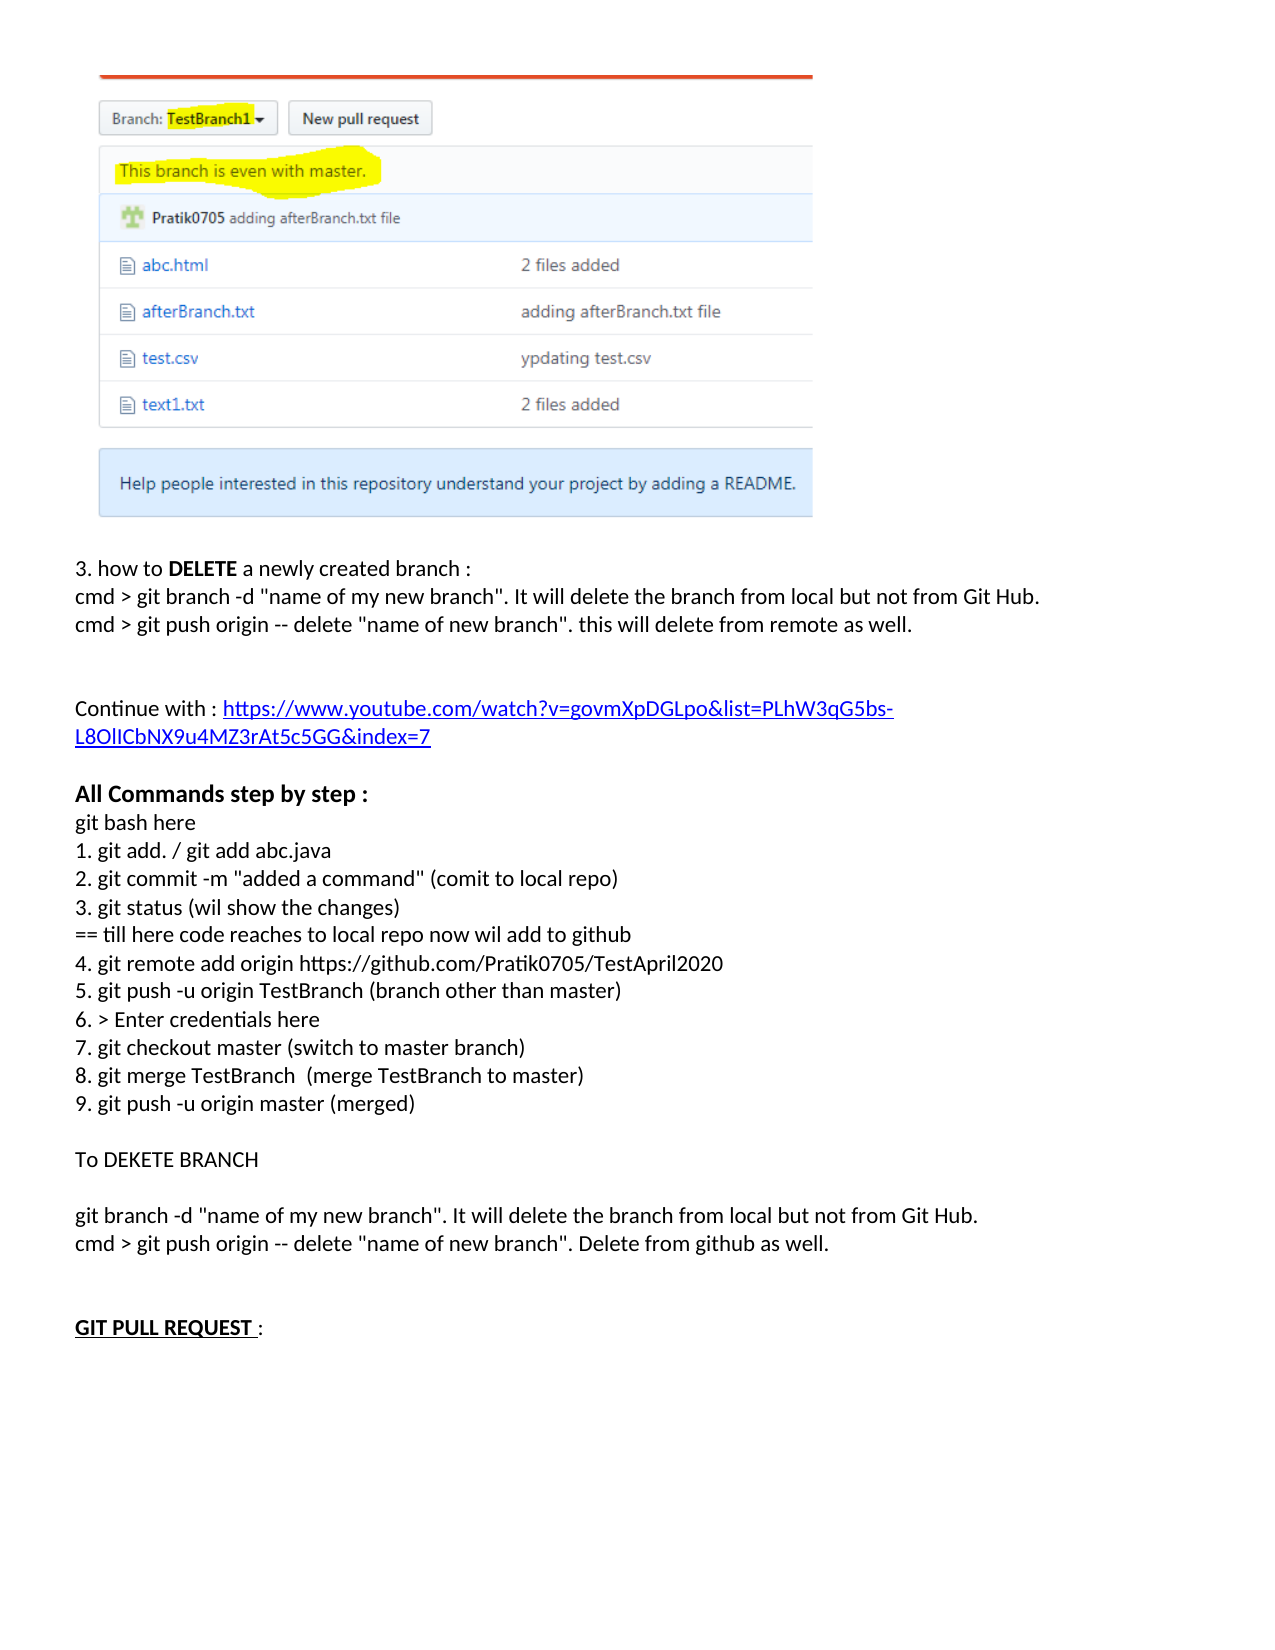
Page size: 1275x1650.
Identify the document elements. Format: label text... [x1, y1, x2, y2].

text cmd > git push origin -- delete "name of new branch". this will delete from remote as well. [75, 610, 1200, 638]
text 6. > Enter credentials here [75, 1005, 1200, 1033]
text 3. git status (wil show the changes) [75, 893, 1200, 921]
text To DEKETE BRANCH [75, 1145, 1200, 1173]
text 2. git commit -m "added a command" (comit to local repo) [75, 864, 1200, 893]
text == till here code reaches to local repo now wil add to github [75, 921, 1200, 949]
text 4. git remote add origin https://github.com/Pratik0705/TestApril2020 [75, 949, 1200, 977]
text git bash here [75, 808, 1200, 837]
text 1. git add. / git add abc.java [75, 837, 1200, 864]
text 7. git checkout master (switch to master branch) [75, 1033, 1200, 1061]
text cmd > git branch -d "name of my new branch". It will delete the branch from local but not from Git Hub. [75, 582, 1200, 610]
picture [75, 75, 813, 526]
text git branch -d "name of my new branch". It will delete the branch from local but not from Git Hub. [75, 1201, 1200, 1229]
text 9. git push -u origin master (merged) [75, 1089, 1200, 1117]
text 3. how to DELETE a newly created branch : [75, 554, 1200, 582]
text GIT PULL REQUEST : [75, 1313, 1200, 1341]
text 5. git push -u origin TestBranch (branch other than master) [75, 977, 1200, 1005]
text 8. git merge TestBranch (merge TestBranch to master) [75, 1061, 1200, 1089]
text Continue with : https://www.youtube.com/watch?v=govmXpDGLpo&list=PLhW3qG5bs-L8OlICbNX9u4MZ3rAt5c5GG&index=7 [75, 694, 1200, 750]
text All Commands step by step : [75, 778, 1200, 808]
text cmd > git push origin -- delete "name of new branch". Delete from github as well. [75, 1229, 1200, 1257]
